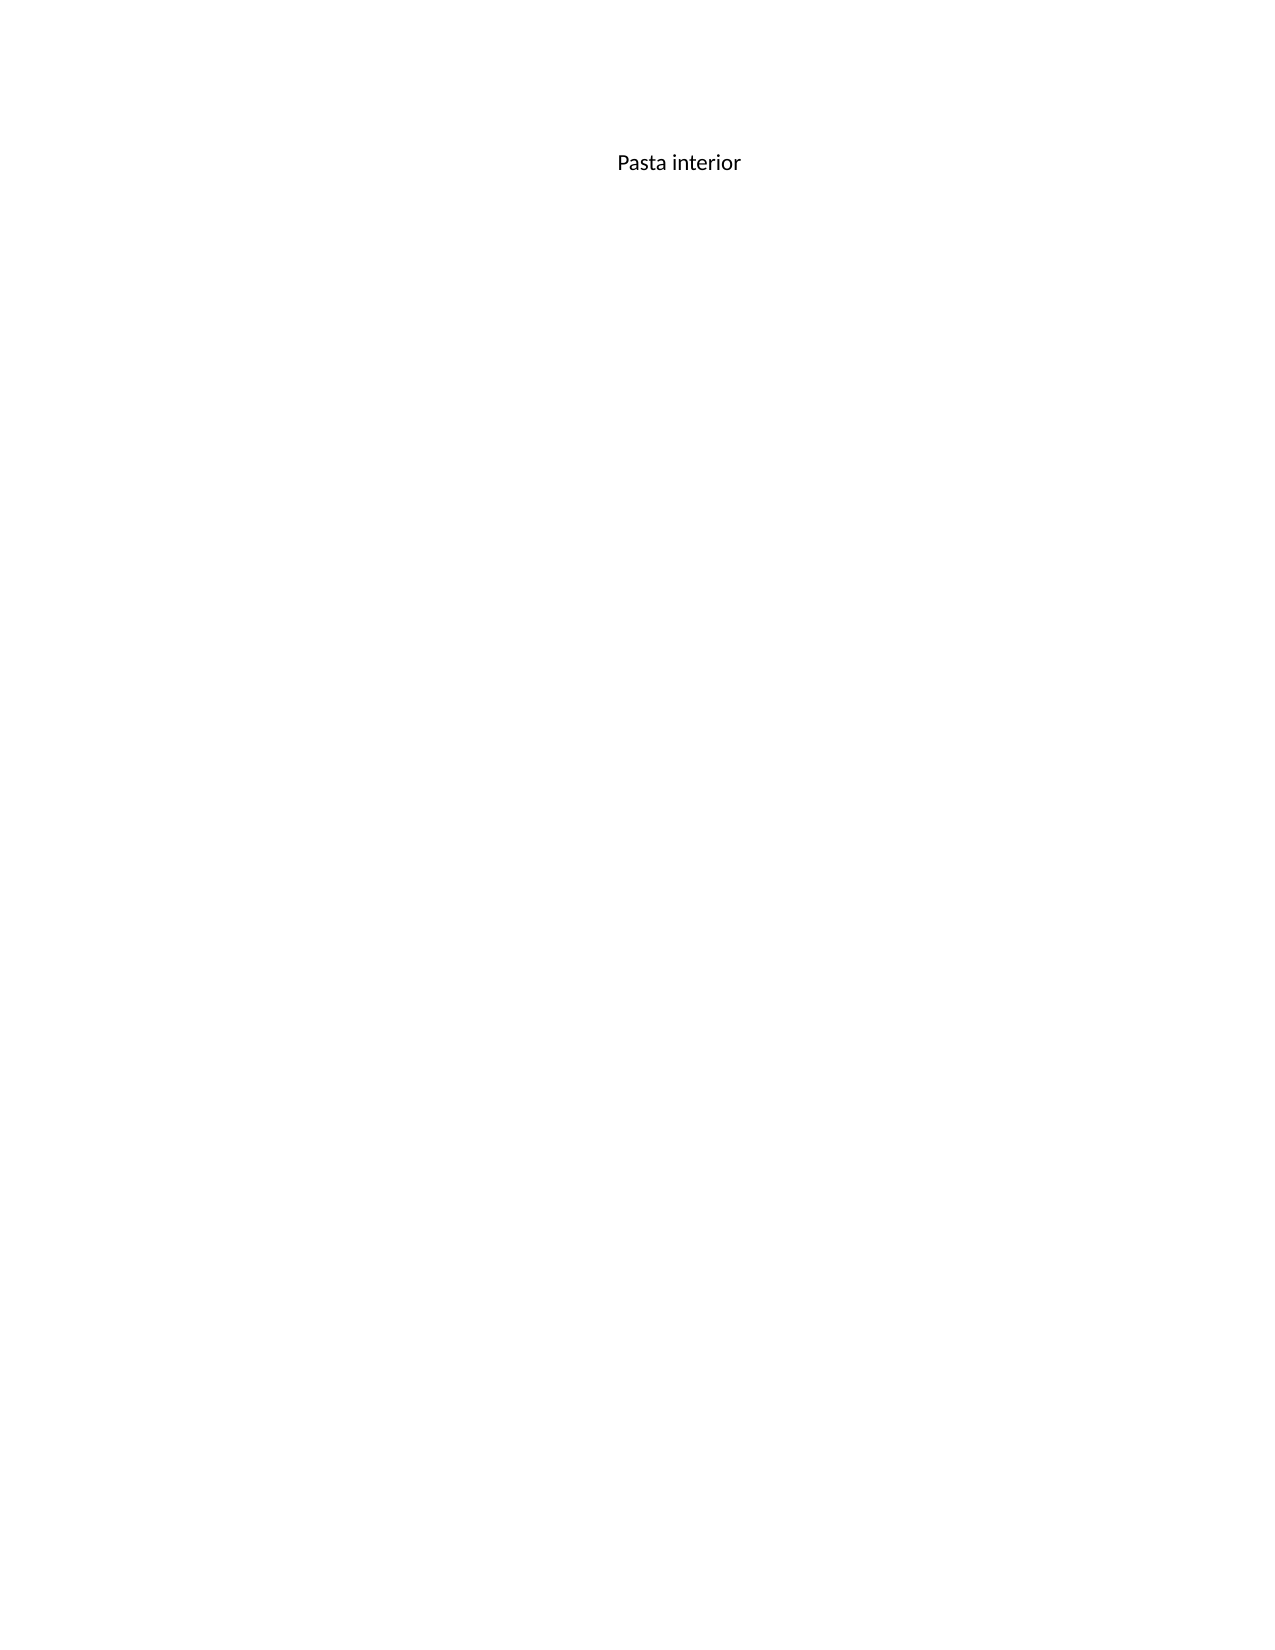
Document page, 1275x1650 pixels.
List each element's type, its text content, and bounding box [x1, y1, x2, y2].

text Pasta interior [177, 148, 1181, 176]
